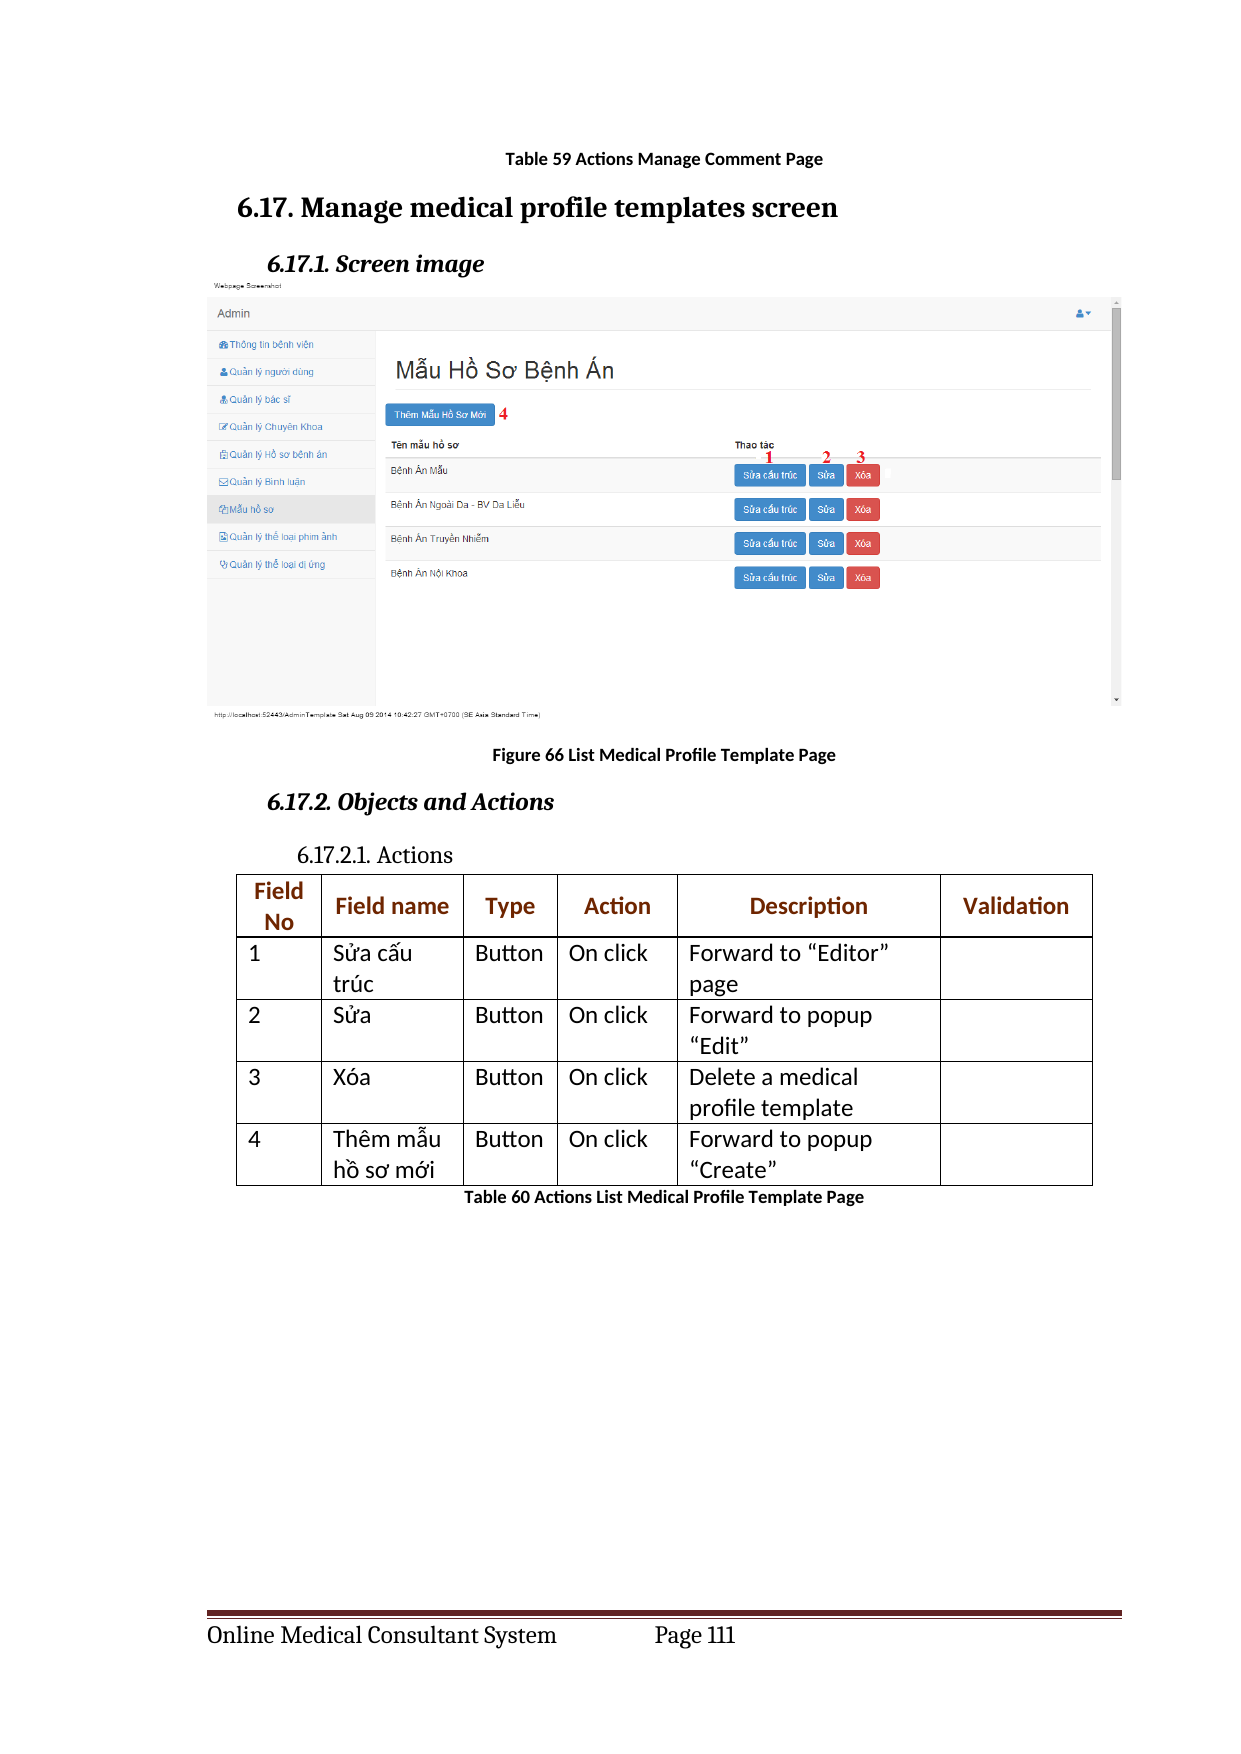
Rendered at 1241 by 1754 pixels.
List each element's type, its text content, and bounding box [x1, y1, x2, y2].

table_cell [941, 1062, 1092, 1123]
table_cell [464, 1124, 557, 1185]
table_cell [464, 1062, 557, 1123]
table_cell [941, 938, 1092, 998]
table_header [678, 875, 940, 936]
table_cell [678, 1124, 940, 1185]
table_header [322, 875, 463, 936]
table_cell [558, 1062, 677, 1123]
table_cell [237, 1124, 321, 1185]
subtitle Actions [282, 841, 1122, 870]
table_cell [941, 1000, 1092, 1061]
picture [207, 283, 1122, 719]
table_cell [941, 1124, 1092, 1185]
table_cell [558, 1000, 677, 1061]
text Table 60 Actions List Medical Profile Template Page [207, 1186, 1122, 1209]
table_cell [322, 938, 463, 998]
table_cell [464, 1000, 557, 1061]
subtitle Manage medical profile templates screen [237, 191, 1122, 224]
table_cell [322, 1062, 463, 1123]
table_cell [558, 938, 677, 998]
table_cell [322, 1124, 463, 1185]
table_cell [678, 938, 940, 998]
subtitle Screen image [267, 250, 1122, 279]
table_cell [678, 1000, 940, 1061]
text Table 59 Actions Manage Comment Page [207, 147, 1122, 170]
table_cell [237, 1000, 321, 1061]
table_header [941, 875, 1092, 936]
subtitle Objects and Actions [267, 787, 1122, 816]
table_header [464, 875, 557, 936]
text Figure 66 List Medical Profile Template Page [207, 744, 1122, 767]
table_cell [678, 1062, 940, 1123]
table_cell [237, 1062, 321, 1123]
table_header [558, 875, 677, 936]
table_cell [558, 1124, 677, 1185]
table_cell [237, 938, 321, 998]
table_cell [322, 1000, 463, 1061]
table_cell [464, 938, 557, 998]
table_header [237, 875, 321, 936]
